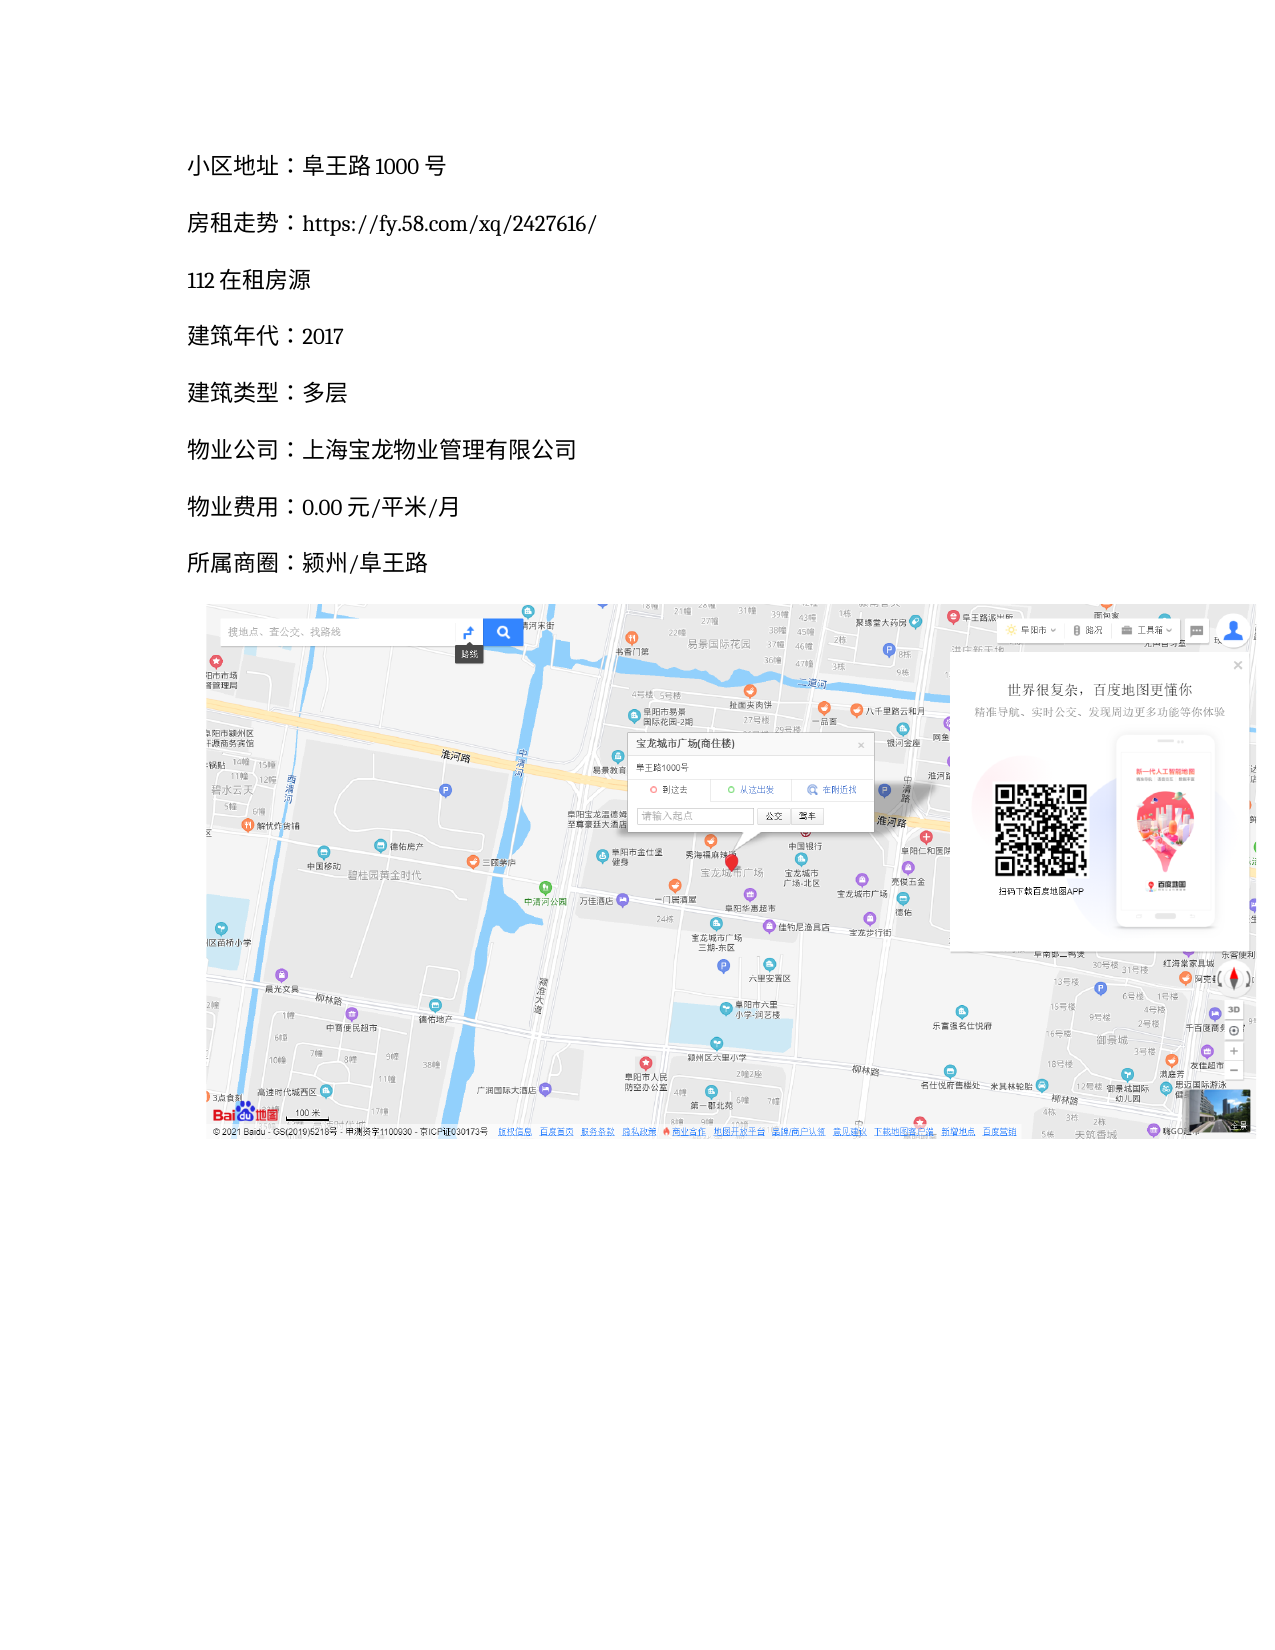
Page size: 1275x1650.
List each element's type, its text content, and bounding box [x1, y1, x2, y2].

text 建筑年代：2017 [187, 320, 1087, 352]
picture [206, 604, 1257, 1139]
text 所属商圈：颍州/阜王路 [187, 547, 1087, 579]
text 小区地址：阜王路1000号 [187, 150, 1087, 181]
text 房租走势：https://fy.58.com/xq/2427616/ [187, 207, 1087, 238]
text 建筑类型：多层 [187, 377, 1087, 408]
text 物业公司：上海宝龙物业管理有限公司 [187, 434, 1087, 465]
text 112在租房源 [187, 263, 1087, 295]
text 物业费用：0.00元/平米/月 [187, 491, 1087, 522]
